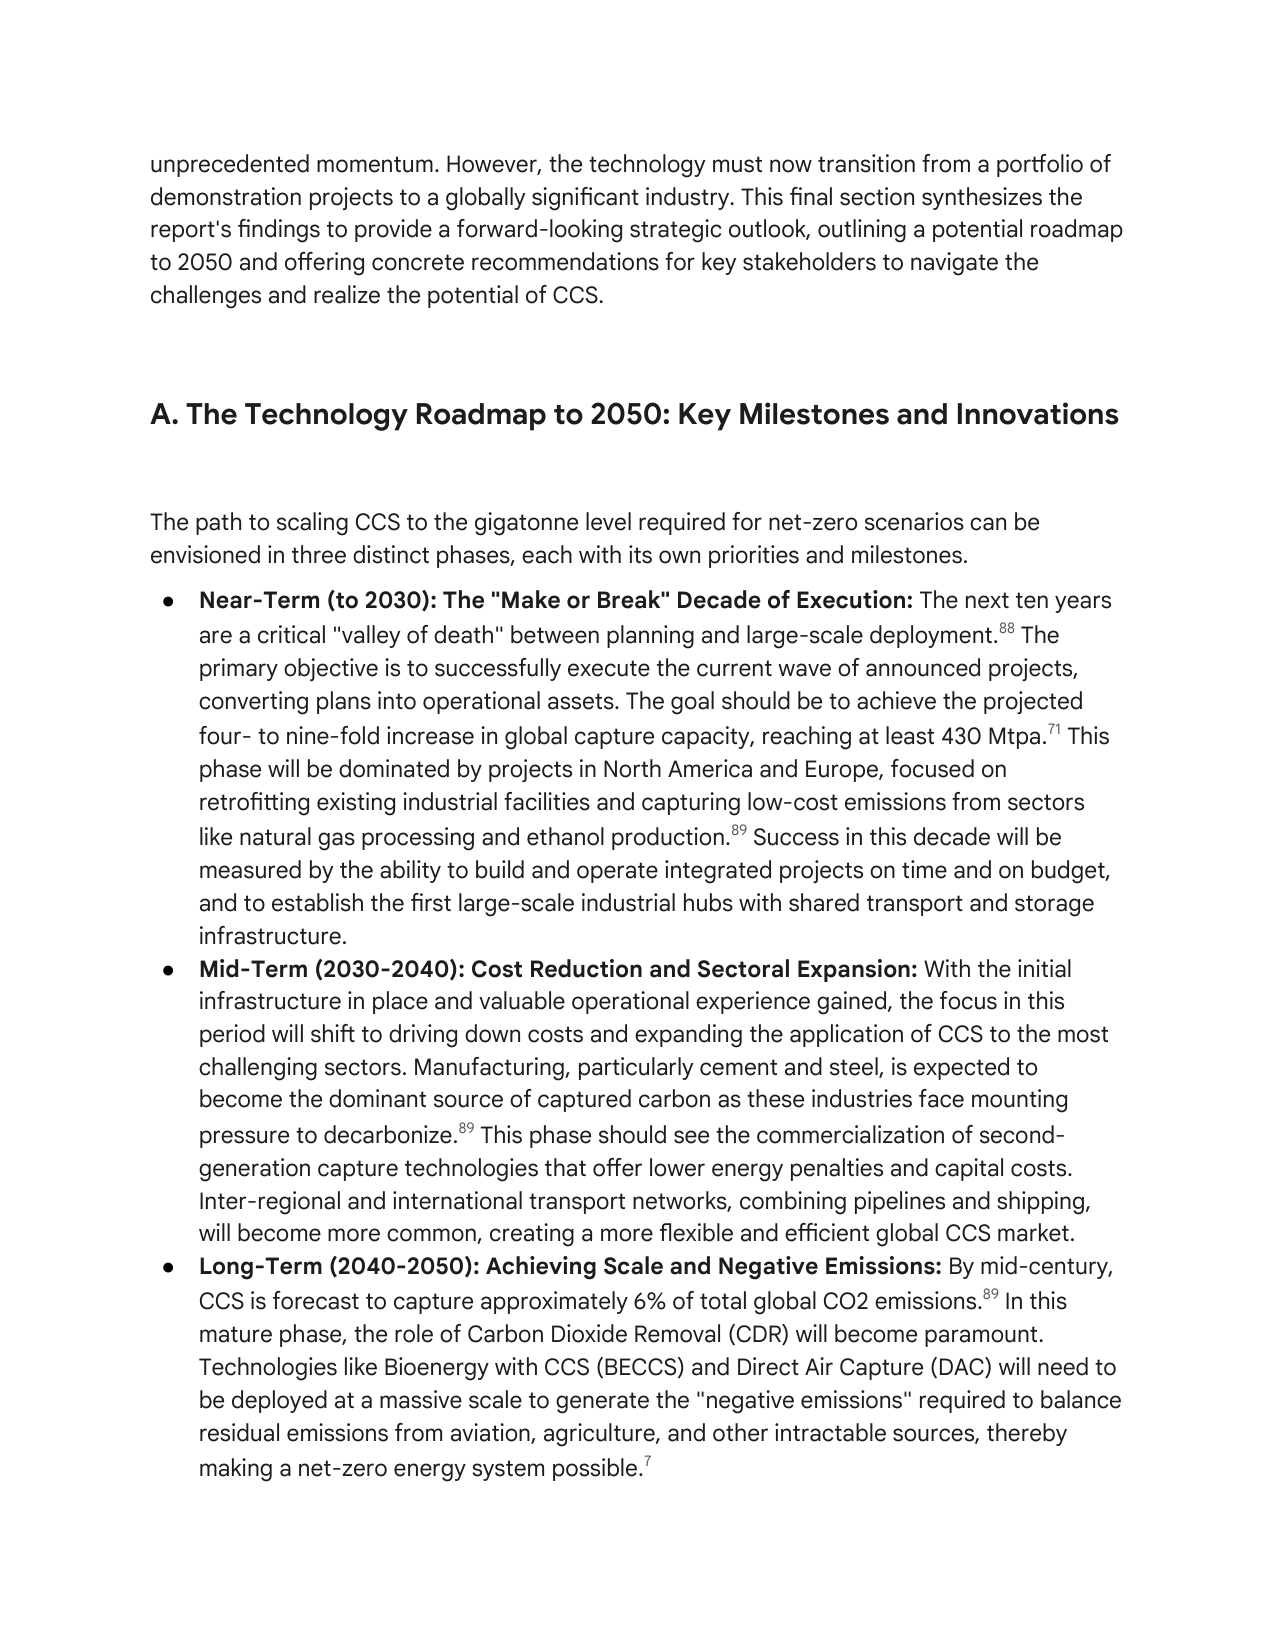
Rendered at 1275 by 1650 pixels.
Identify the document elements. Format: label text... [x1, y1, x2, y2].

list Long-Term (2040-2050): Achieving Scale and Negative Emissions: By mid-century, CCS is forecast to capture approximately 6% of total global CO2​ emissions.89 In this mature phase, the role of Carbon Dioxide Removal (CDR) will become paramount. Technologies like Bioenergy with CCS (BECCS) and Direct Air Capture (DAC) will need to be deployed at a massive scale to generate the "negative emissions" required to balance residual emissions from aviation, agriculture, and other intractable sources, thereby making a net-zero energy system possible.7 [161, 1252, 1125, 1483]
subtitle A. The Technology Roadmap to 2050: Key Milestones and Innovations [150, 396, 1125, 433]
text The path to scaling CCS to the gigatonne level required for net-zero scenarios can be envisioned in three distinct phases, each with its own priorities and milestones. [150, 508, 1125, 569]
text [150, 150, 1125, 309]
list Mid-Term (2030-2040): Cost Reduction and Sectoral Expansion: With the initial infrastructure in place and valuable operational experience gained, the focus in this period will shift to driving down costs and expanding the application of CCS to the most challenging sectors. Manufacturing, particularly cement and steel, is expected to become the dominant source of captured carbon as these industries face mounting pressure to decarbonize.89 This phase should see the commercialization of second-generation capture technologies that offer lower energy penalties and capital costs. Inter-regional and international transport networks, combining pipelines and shipping, will become more common, creating a more flexible and efficient global CCS market. [161, 955, 1125, 1248]
list Near-Term (to 2030): The "Make or Break" Decade of Execution: The next ten years are a critical "valley of death" between planning and large-scale deployment.88 The primary objective is to successfully execute the current wave of announced projects, converting plans into operational assets. The goal should be to achieve the projected four- to nine-fold increase in global capture capacity, reaching at least 430 Mtpa.71 This phase will be dominated by projects in North America and Europe, focused on retrofitting existing industrial facilities and capturing low-cost emissions from sectors like natural gas processing and ethanol production.89 Success in this decade will be measured by the ability to build and operate integrated projects on time and on budget, and to establish the first large-scale industrial hubs with shared transport and storage infrastructure. [161, 586, 1125, 951]
